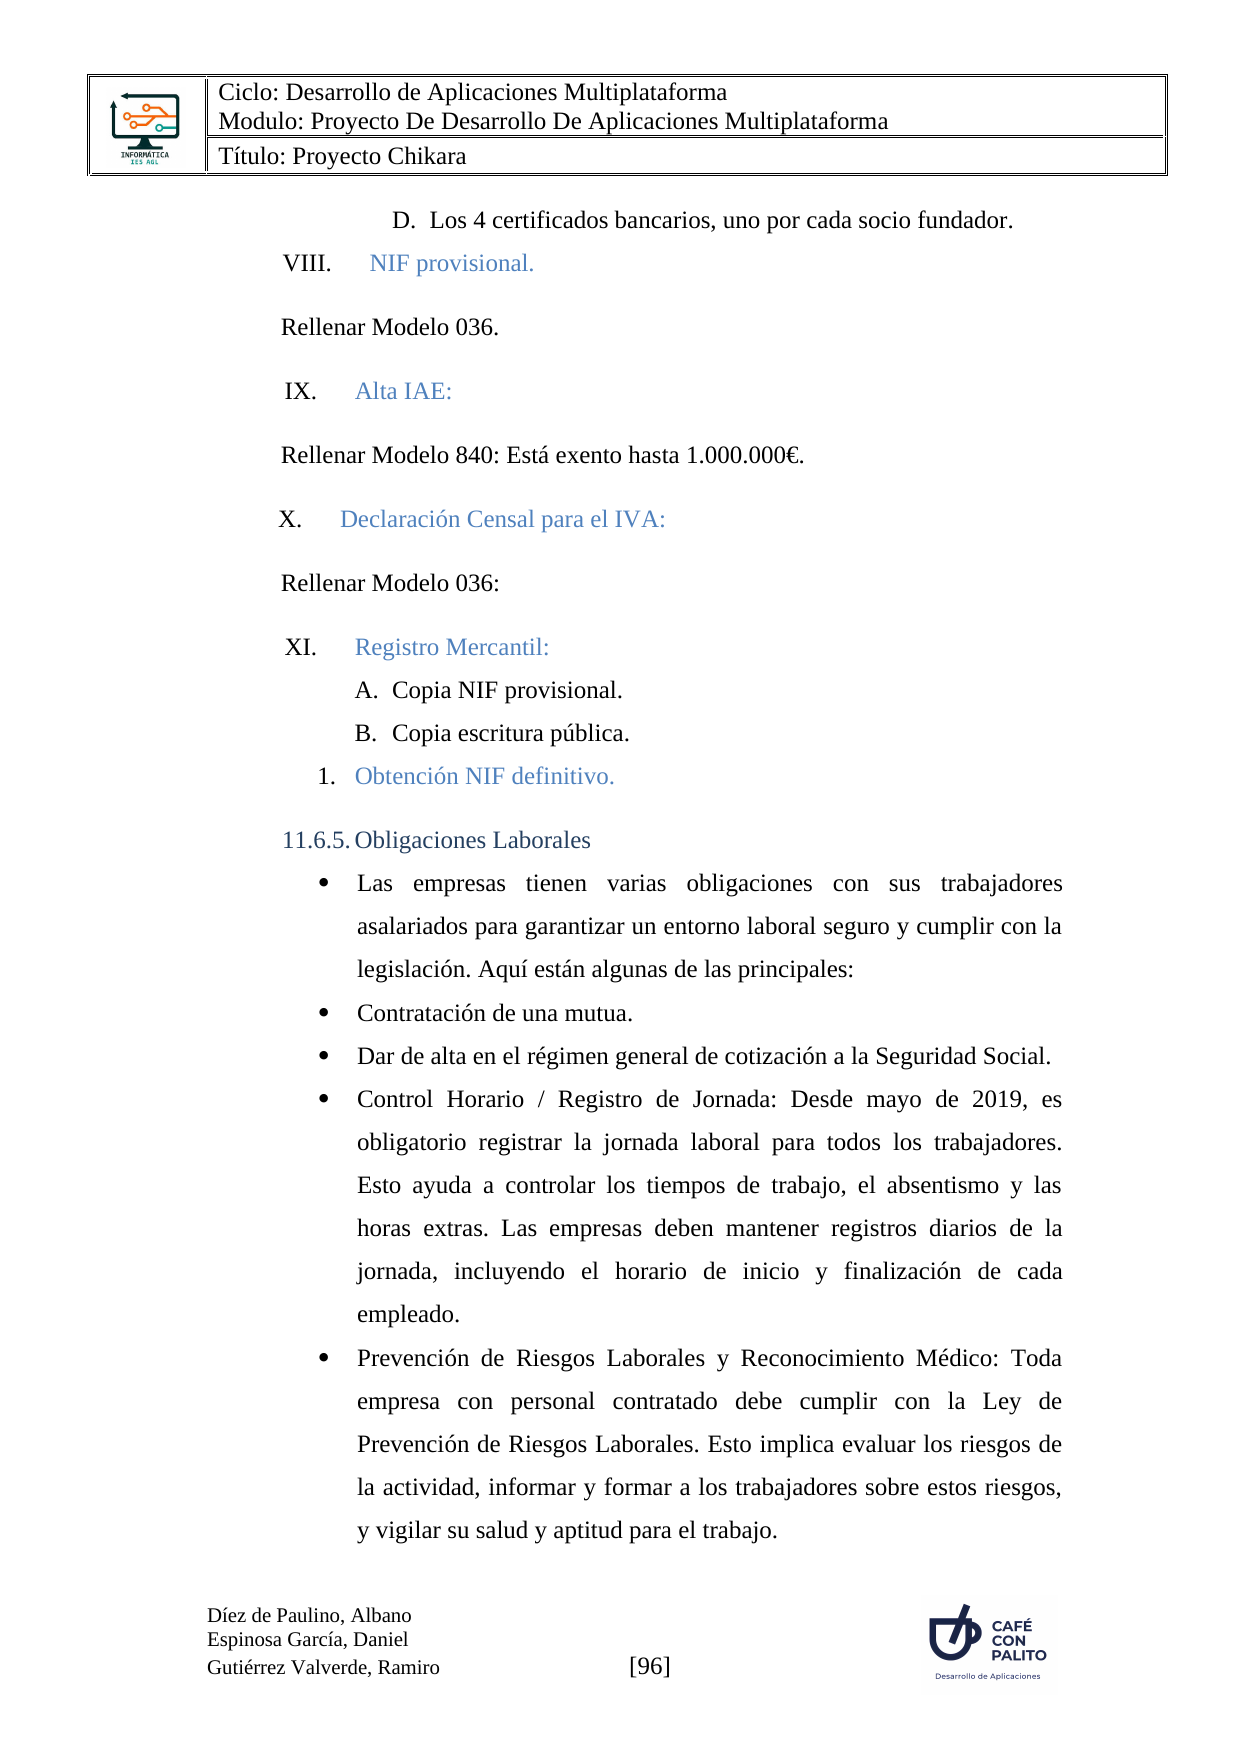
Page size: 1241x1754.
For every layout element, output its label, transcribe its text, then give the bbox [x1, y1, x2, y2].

list Dar de alta en el régimen general de cotización a la Seguridad Social. [319, 1041, 1063, 1069]
list Declaración Censal para el IVA: [302, 504, 1063, 533]
picture [921, 1595, 1058, 1695]
text Rellenar Modelo 840: Está exento hasta 1.000.000€. [207, 440, 1063, 469]
list Los 4 certificados bancarios, uno por cada socio fundador. [392, 205, 1063, 234]
list Copia escritura pública. [354, 718, 1063, 747]
list Prevención de Riesgos Laborales y Reconocimiento Médico: Toda empresa con personal contratado debe cumplir con la Ley de Prevención de Riesgos Laborales. Esto implica evaluar los riesgos de la actividad, informar y formar a los trabajadores sobre estos riesgos, y vigilar su salud y aptitud para el trabajo. [319, 1343, 1063, 1544]
list Las empresas tienen varias obligaciones con sus trabajadores asalariados para garantizar un entorno laboral seguro y cumplir con la legislación. Aquí están algunas de las principales: [319, 868, 1063, 983]
list Control Horario / Registro de Jornada: Desde mayo de 2019, es obligatorio registrar la jornada laboral para todos los trabajadores. Esto ayuda a controlar los tiempos de trabajo, el absentismo y las horas extras. Las empresas deben mantener registros diarios de la jornada, incluyendo el horario de inicio y finalización de cada empleado. [319, 1084, 1063, 1328]
list Contratación de una mutua. [319, 998, 1063, 1026]
list Copia NIF provisional. [354, 675, 1063, 704]
list NIF provisional. [332, 248, 1063, 277]
text Rellenar Modelo 036. [258, 312, 1063, 341]
subtitle Obligaciones Laborales [282, 825, 1063, 854]
list Alta IAE: [317, 376, 1063, 405]
list Obtención NIF definitivo. [317, 761, 1063, 790]
picture [106, 87, 186, 168]
list Registro Mercantil: [317, 632, 1063, 661]
text Rellenar Modelo 036: [207, 568, 1063, 597]
